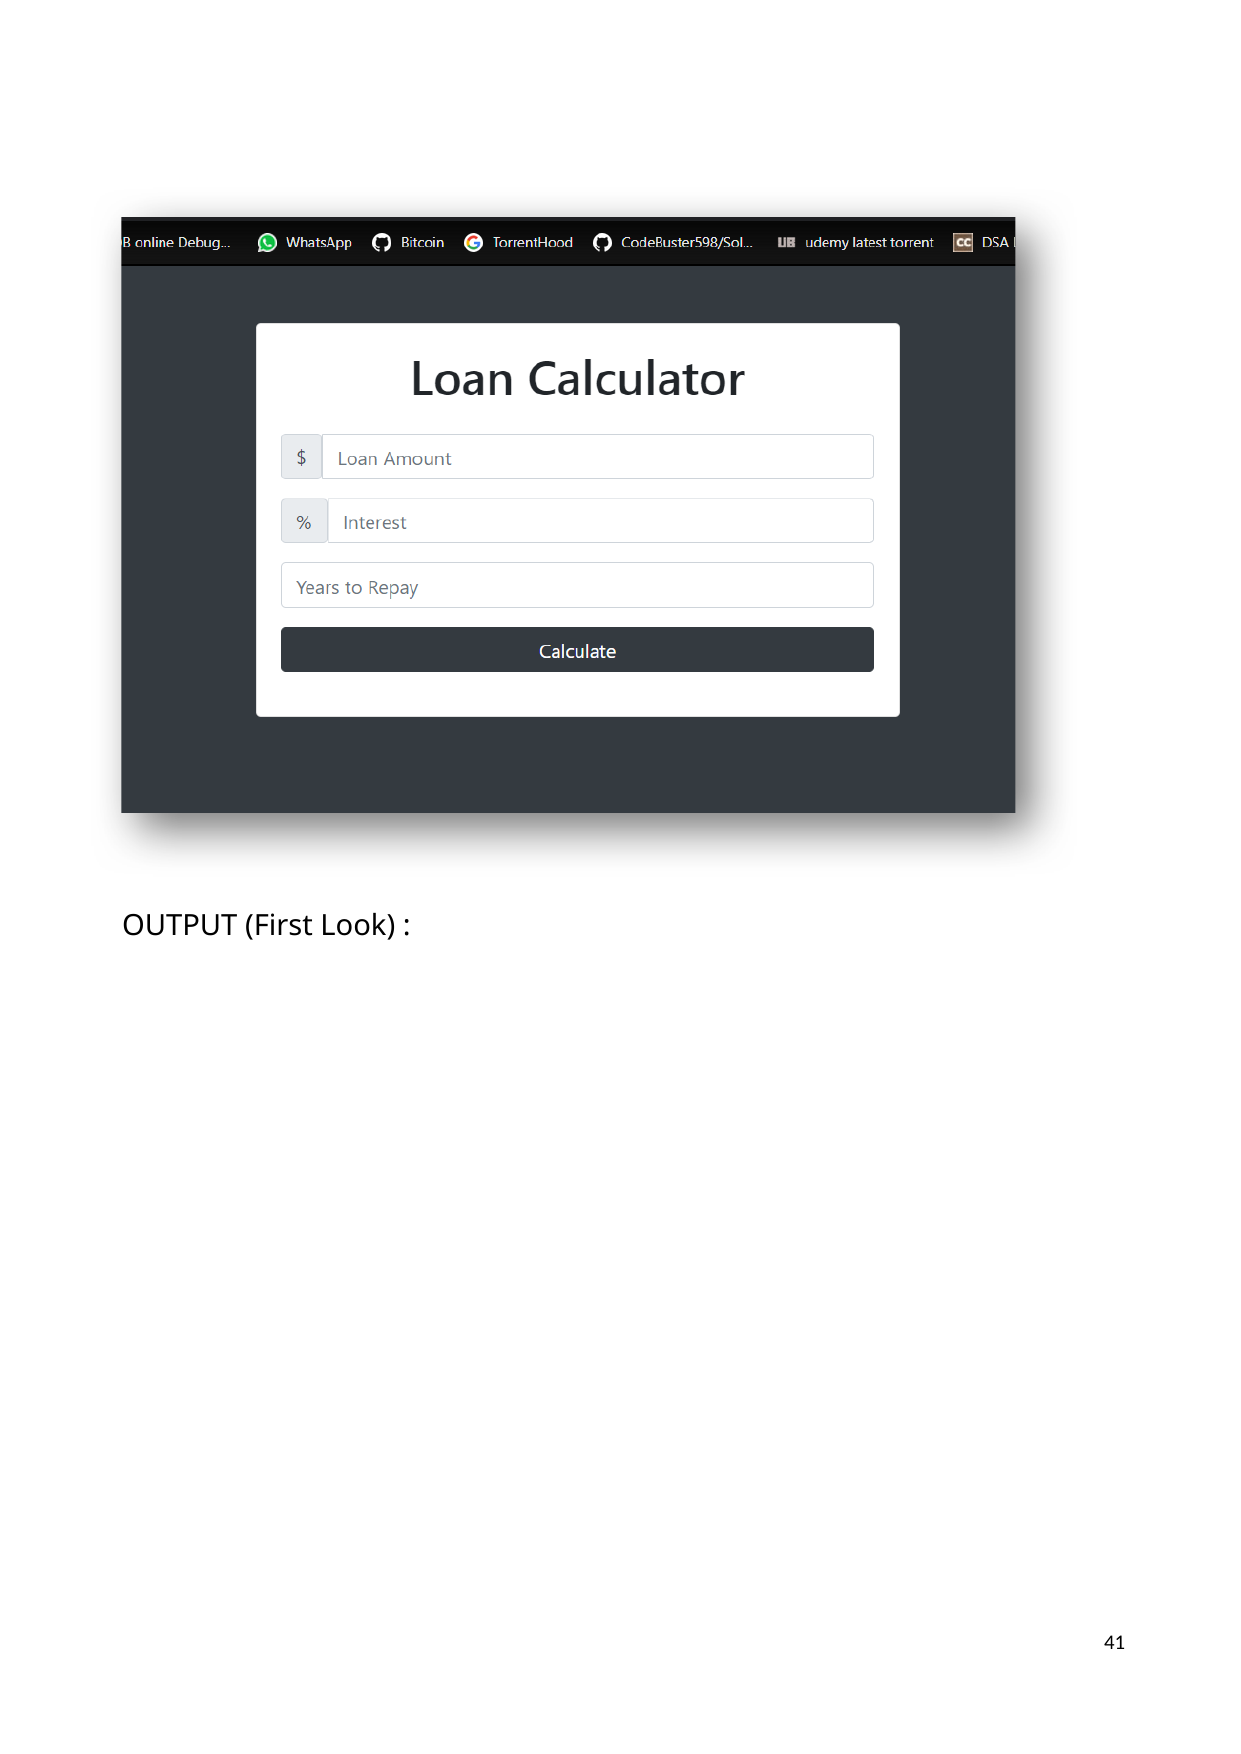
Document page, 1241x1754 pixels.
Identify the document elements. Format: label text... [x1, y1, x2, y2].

picture [121, 217, 1016, 813]
